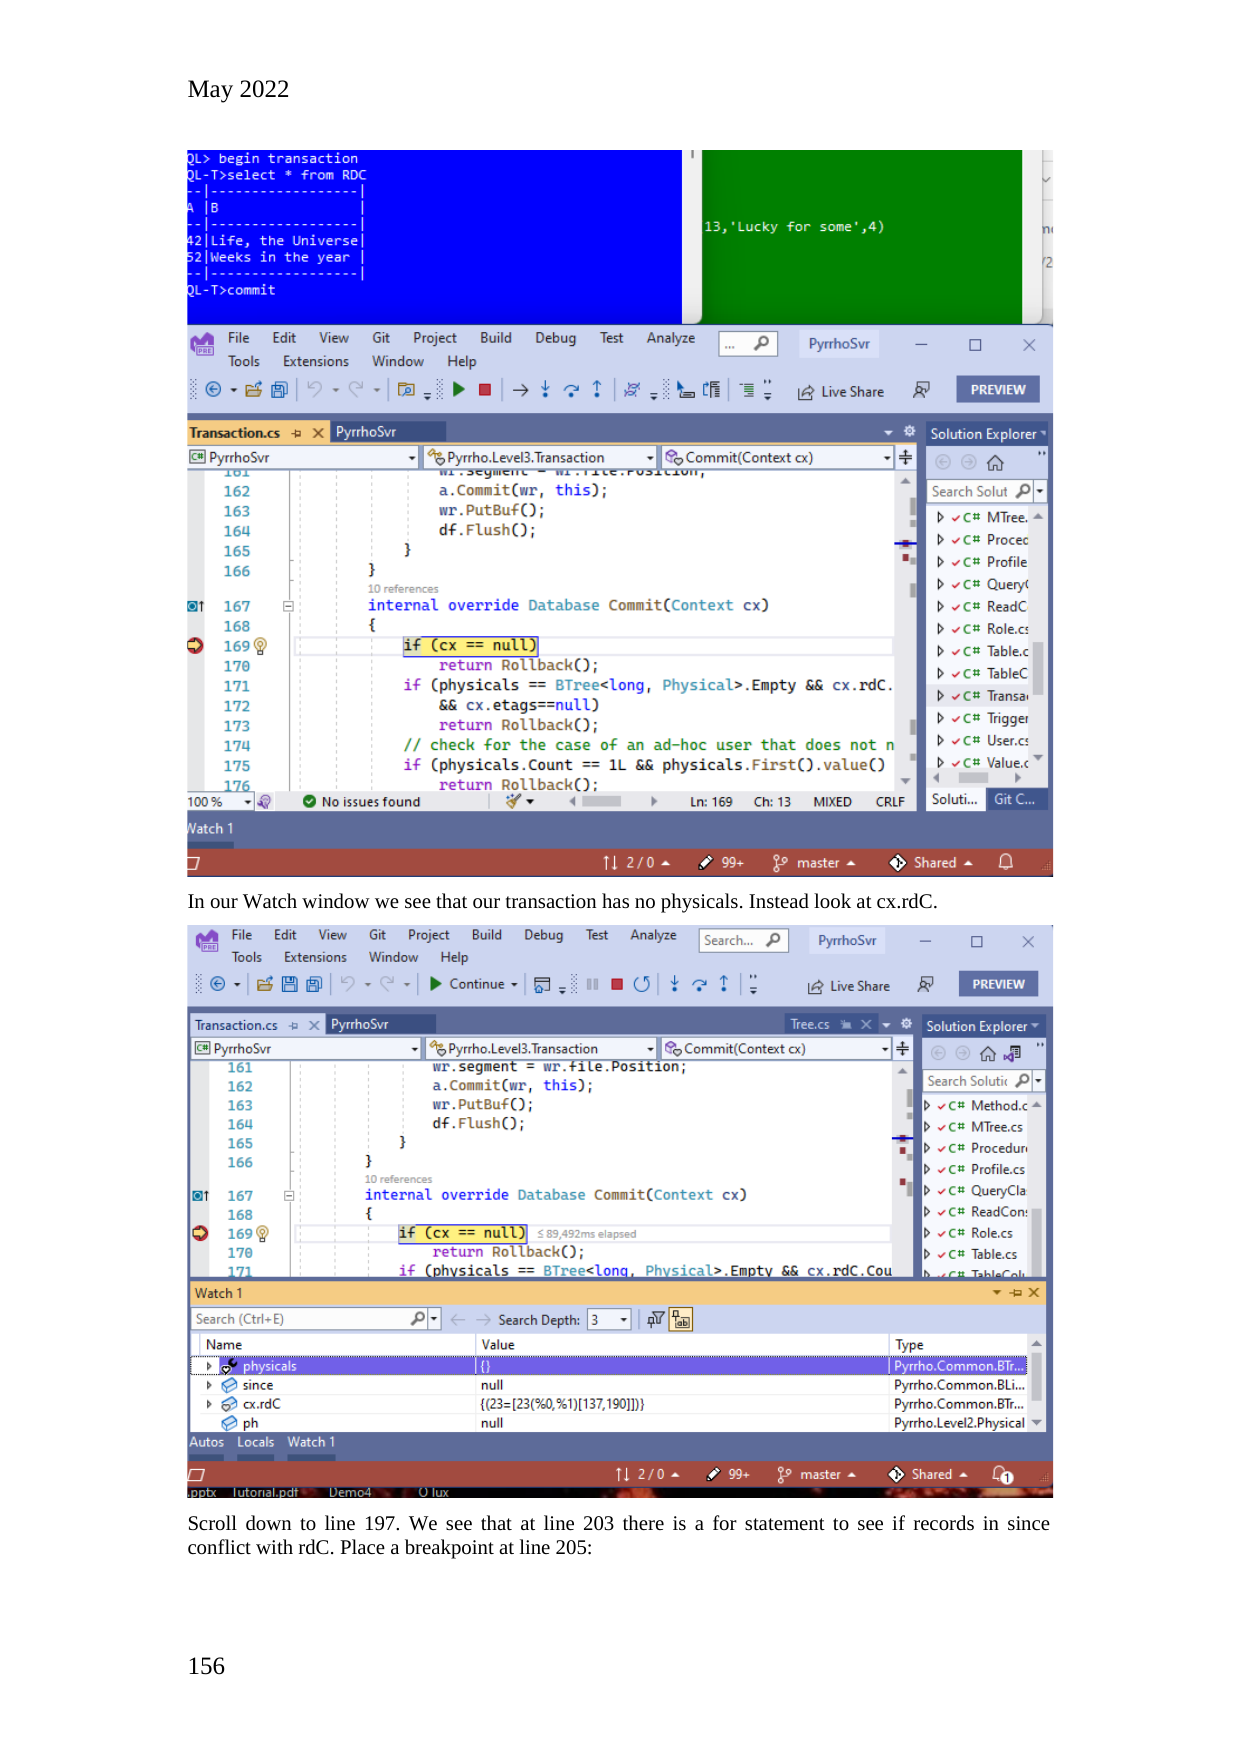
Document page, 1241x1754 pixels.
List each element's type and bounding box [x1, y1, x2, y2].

picture [187, 150, 1054, 877]
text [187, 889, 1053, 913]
picture [187, 925, 1054, 1498]
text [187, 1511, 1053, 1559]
